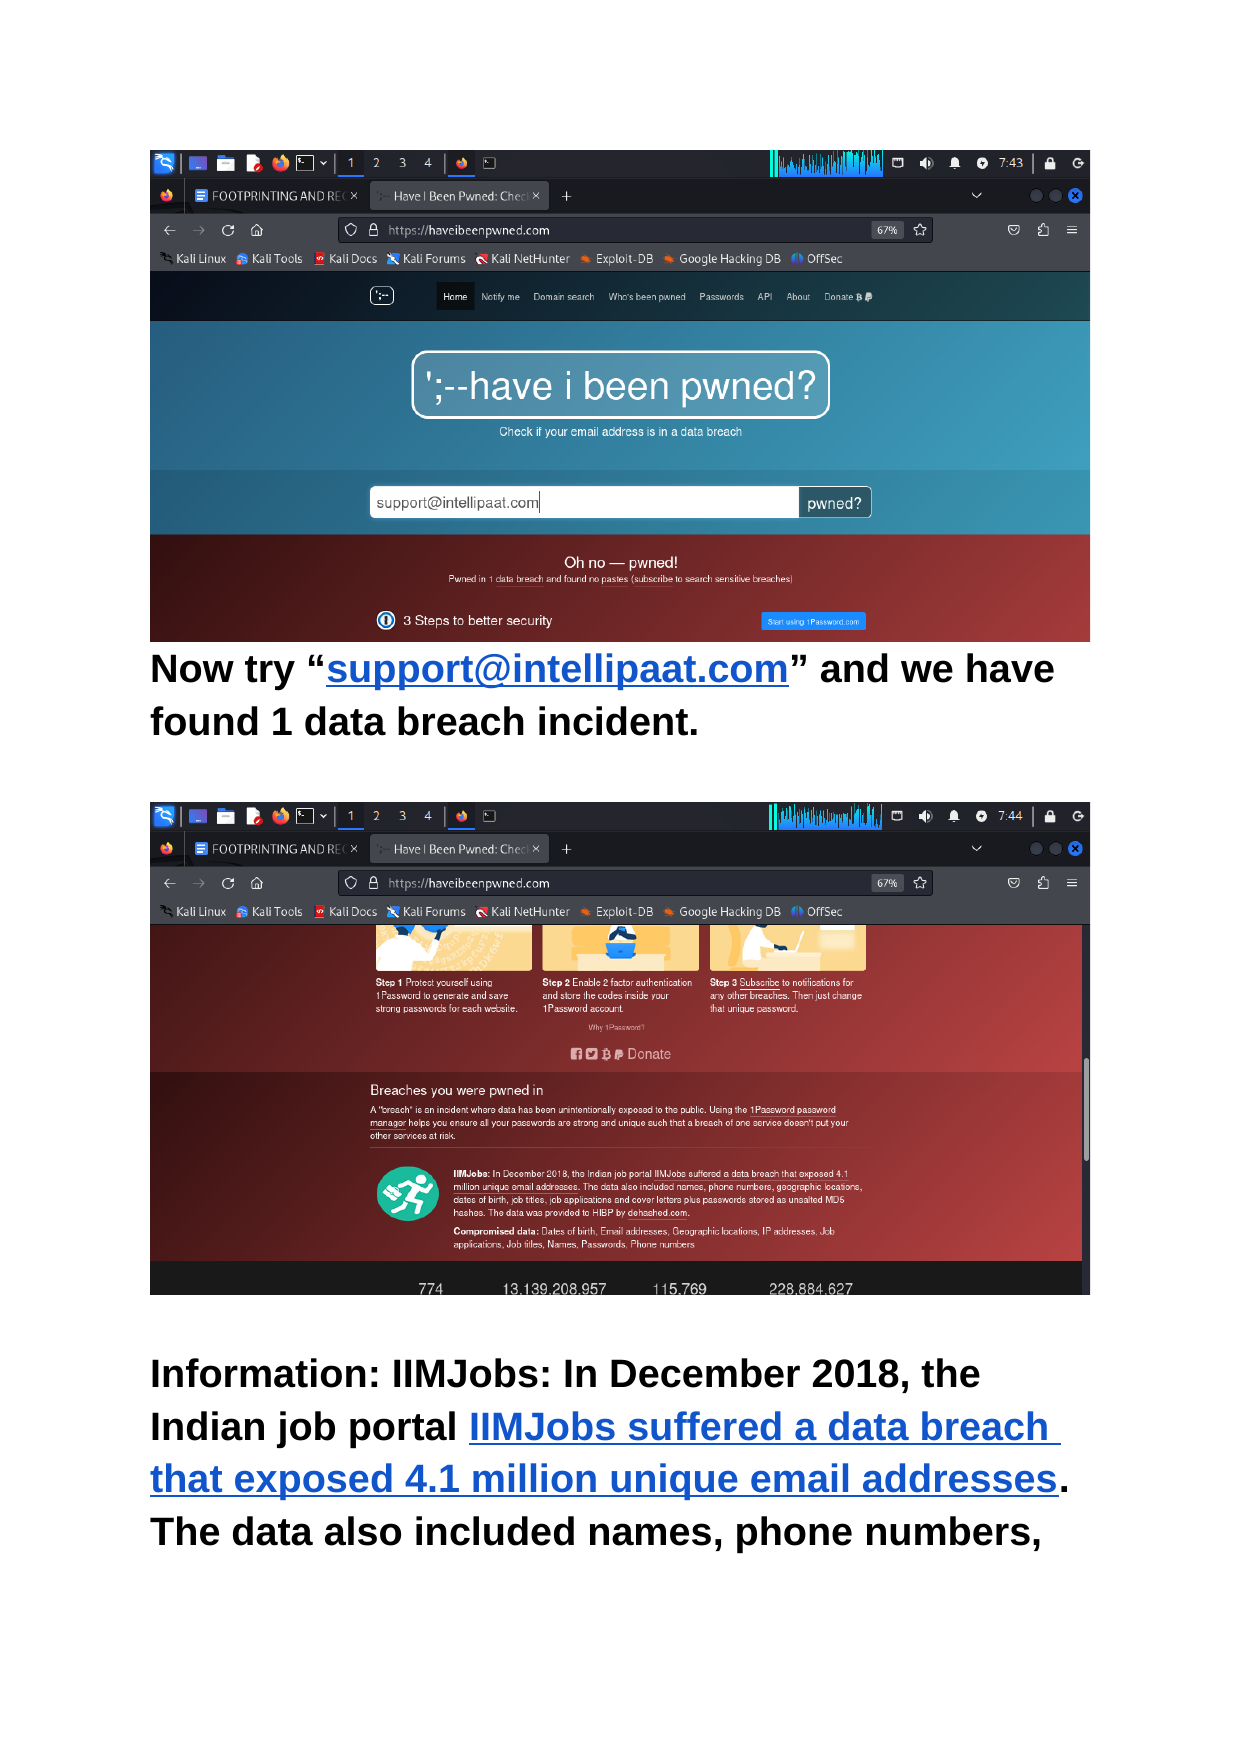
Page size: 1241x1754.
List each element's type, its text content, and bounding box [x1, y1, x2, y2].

picture [150, 150, 1091, 642]
text Now try “support@intellipaat.com” and we have found 1 data breach incident. [150, 646, 1090, 743]
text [150, 1351, 1090, 1553]
picture [150, 802, 1091, 1295]
